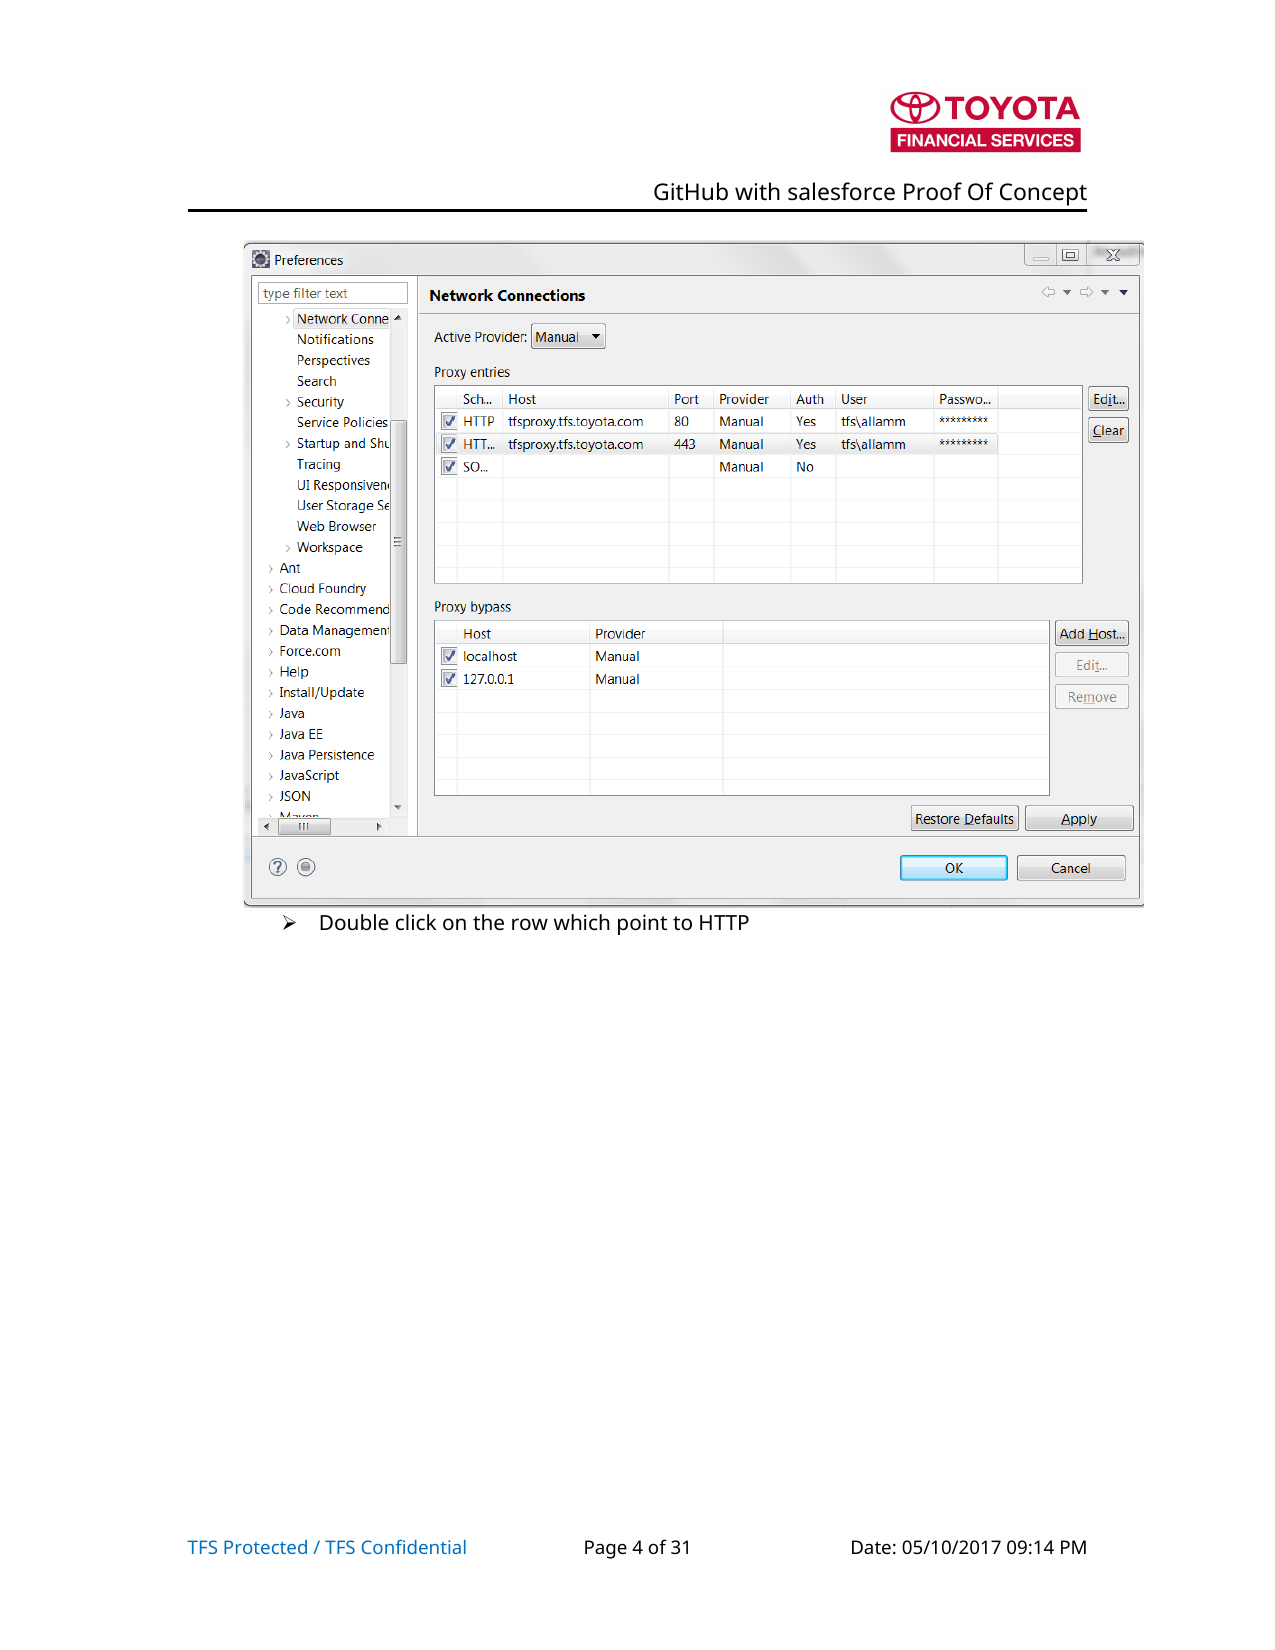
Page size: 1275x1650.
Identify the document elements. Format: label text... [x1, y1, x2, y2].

picture [243, 240, 1144, 908]
picture [881, 90, 1090, 153]
list Double click on the row which point to HTTP [281, 908, 1087, 936]
